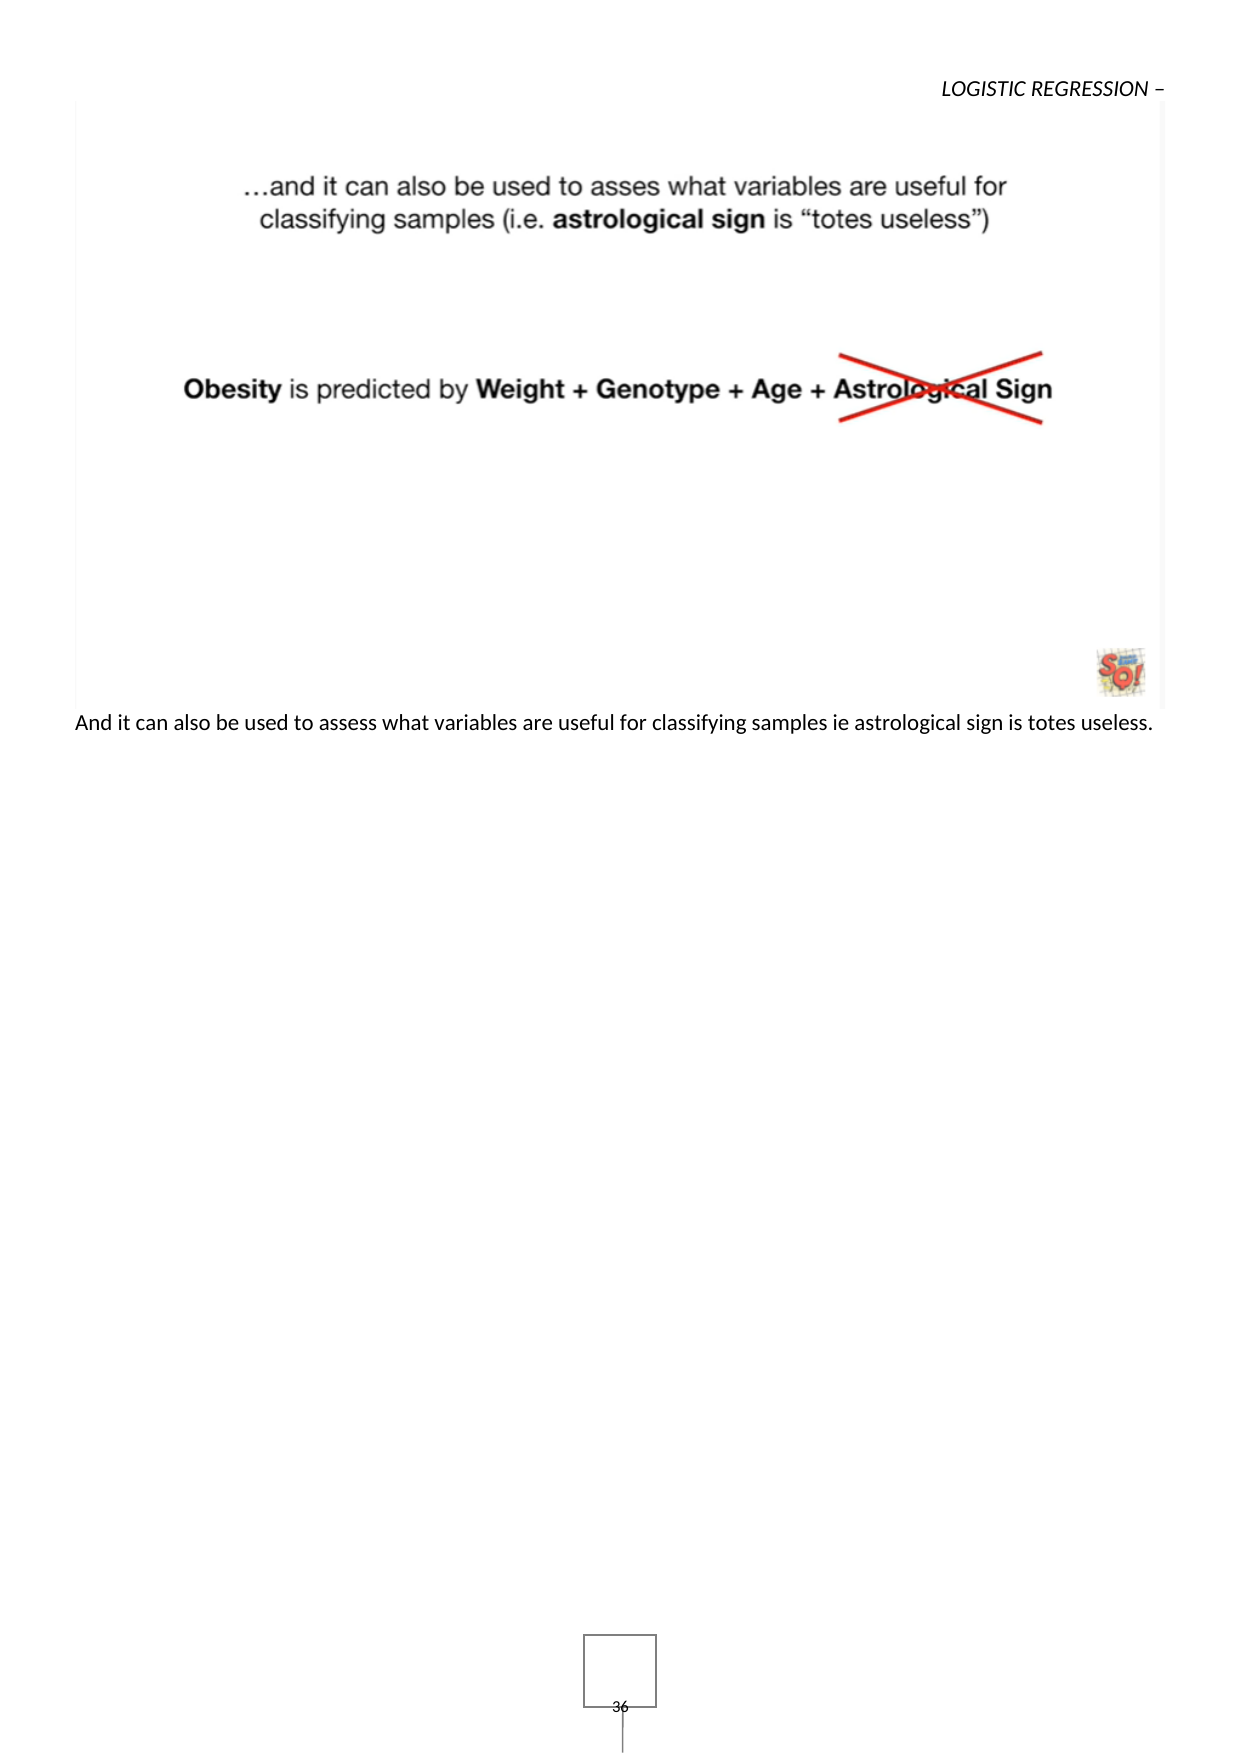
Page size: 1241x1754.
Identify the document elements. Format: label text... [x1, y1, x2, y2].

picture [75, 101, 1166, 709]
text And it can also be used to assess what variables are useful for classifying samples ie astrological sign is totes useless. [75, 709, 1165, 736]
